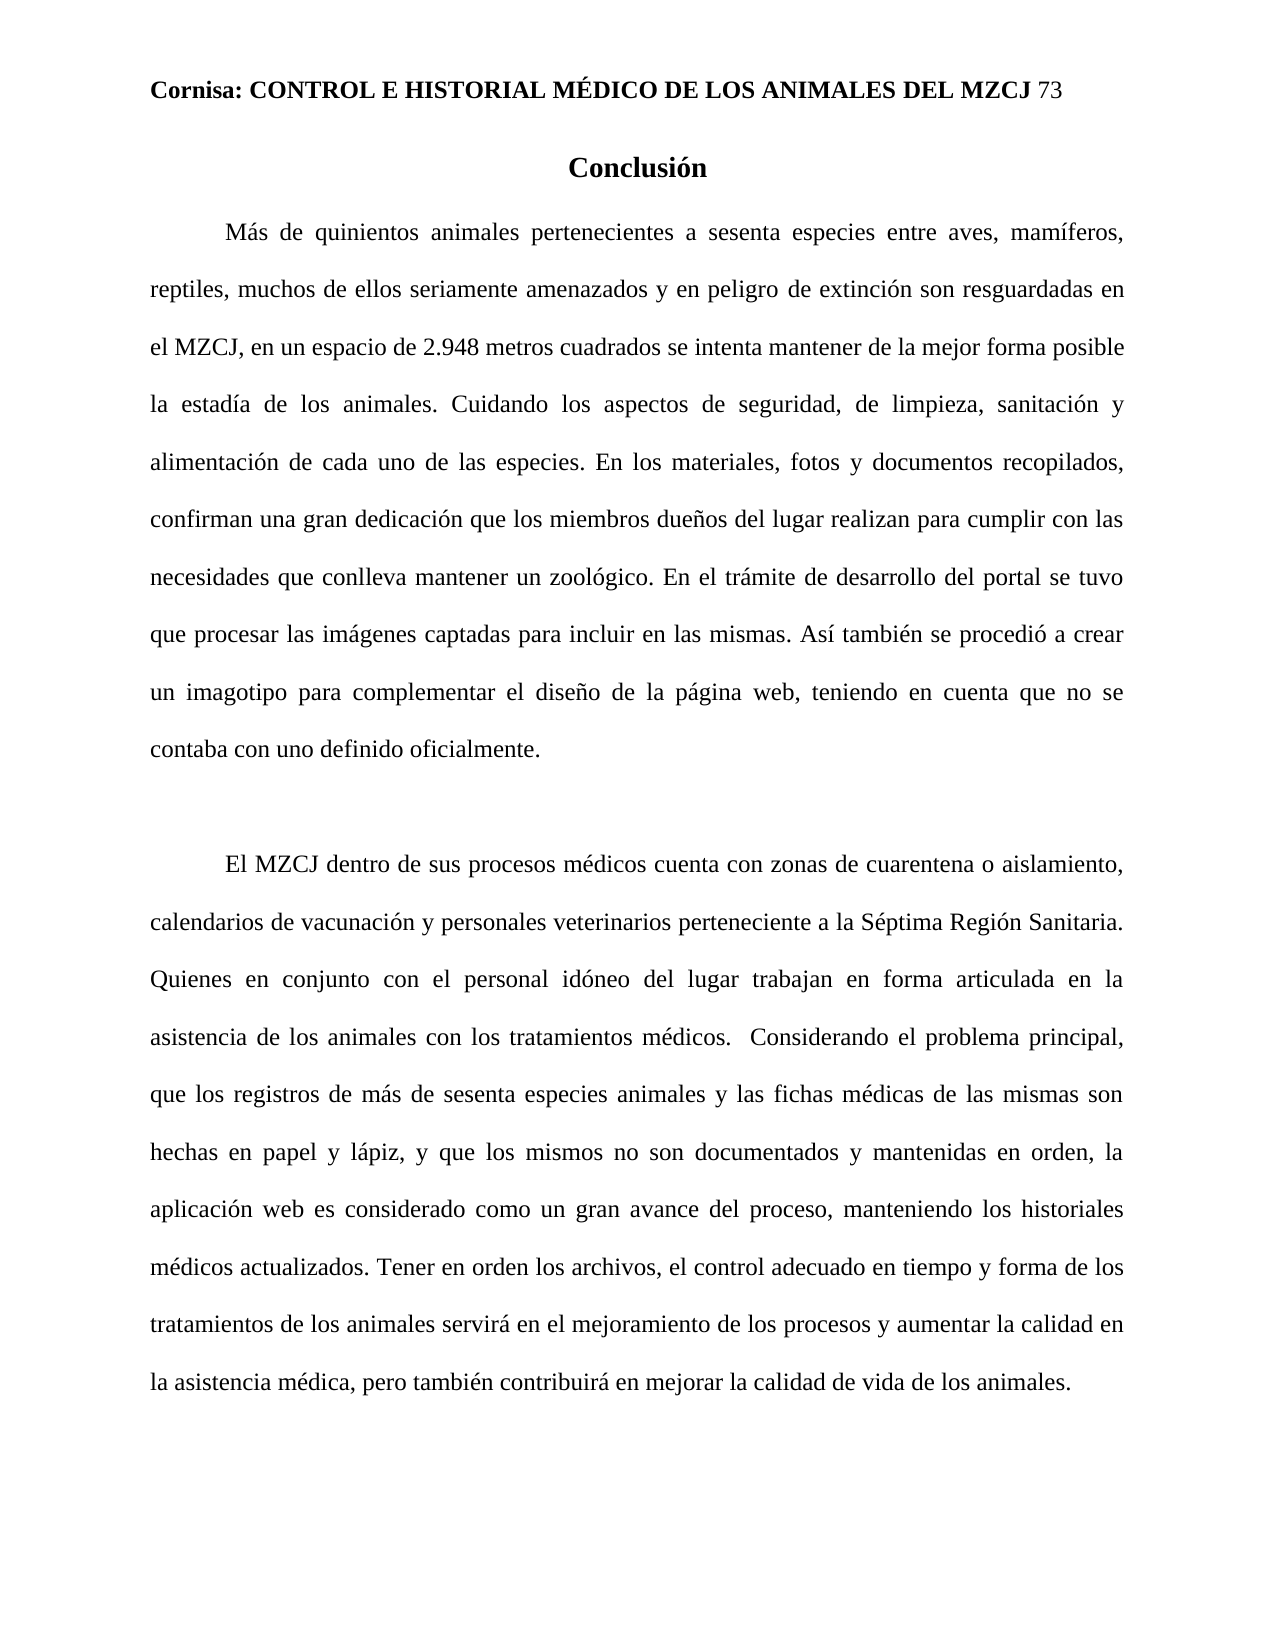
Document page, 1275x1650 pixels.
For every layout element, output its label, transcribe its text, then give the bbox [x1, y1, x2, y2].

text El MZCJ dentro de sus procesos médicos cuenta con zonas de cuarentena o aislamiento, calendarios de vacunación y personales veterinarios perteneciente a la Séptima Región Sanitaria. Quienes en conjunto con el personal idóneo del lugar trabajan en forma articulada en la asistencia de los animales con los tratamientos médicos. Considerando el problema principal, que los registros de más de sesenta especies animales y las fichas médicas de las mismas son hechas en papel y lápiz, y que los mismos no son documentados y mantenidas en orden, la aplicación web es considerado como un gran avance del proceso, manteniendo los historiales médicos actualizados. Tener en orden los archivos, el control adecuado en tiempo y forma de los tratamientos de los animales servirá en el mejoramiento de los procesos y aumentar la calidad en la asistencia médica, pero también contribuirá en mejorar la calidad de vida de los animales. [150, 849, 1125, 1396]
subtitle Conclusión [150, 150, 1125, 183]
text Más de quinientos animales pertenecientes a sesenta especies entre aves, mamíferos, reptiles, muchos de ellos seriamente amenazados y en peligro de extinción son resguardadas en el MZCJ, en un espacio de 2.948 metros cuadrados se intenta mantener de la mejor forma posible la estadía de los animales. Cuidando los aspectos de seguridad, de limpieza, sanitación y alimentación de cada uno de las especies. En los materiales, fotos y documentos recopilados, confirman una gran dedicación que los miembros dueños del lugar realizan para cumplir con las necesidades que conlleva mantener un zoológico. En el trámite de desarrollo del portal se tuvo que procesar las imágenes captadas para incluir en las mismas. Así también se procedió a crear un imagotipo para complementar el diseño de la página web, teniendo en cuenta que no se contaba con uno definido oficialmente. [150, 217, 1125, 763]
